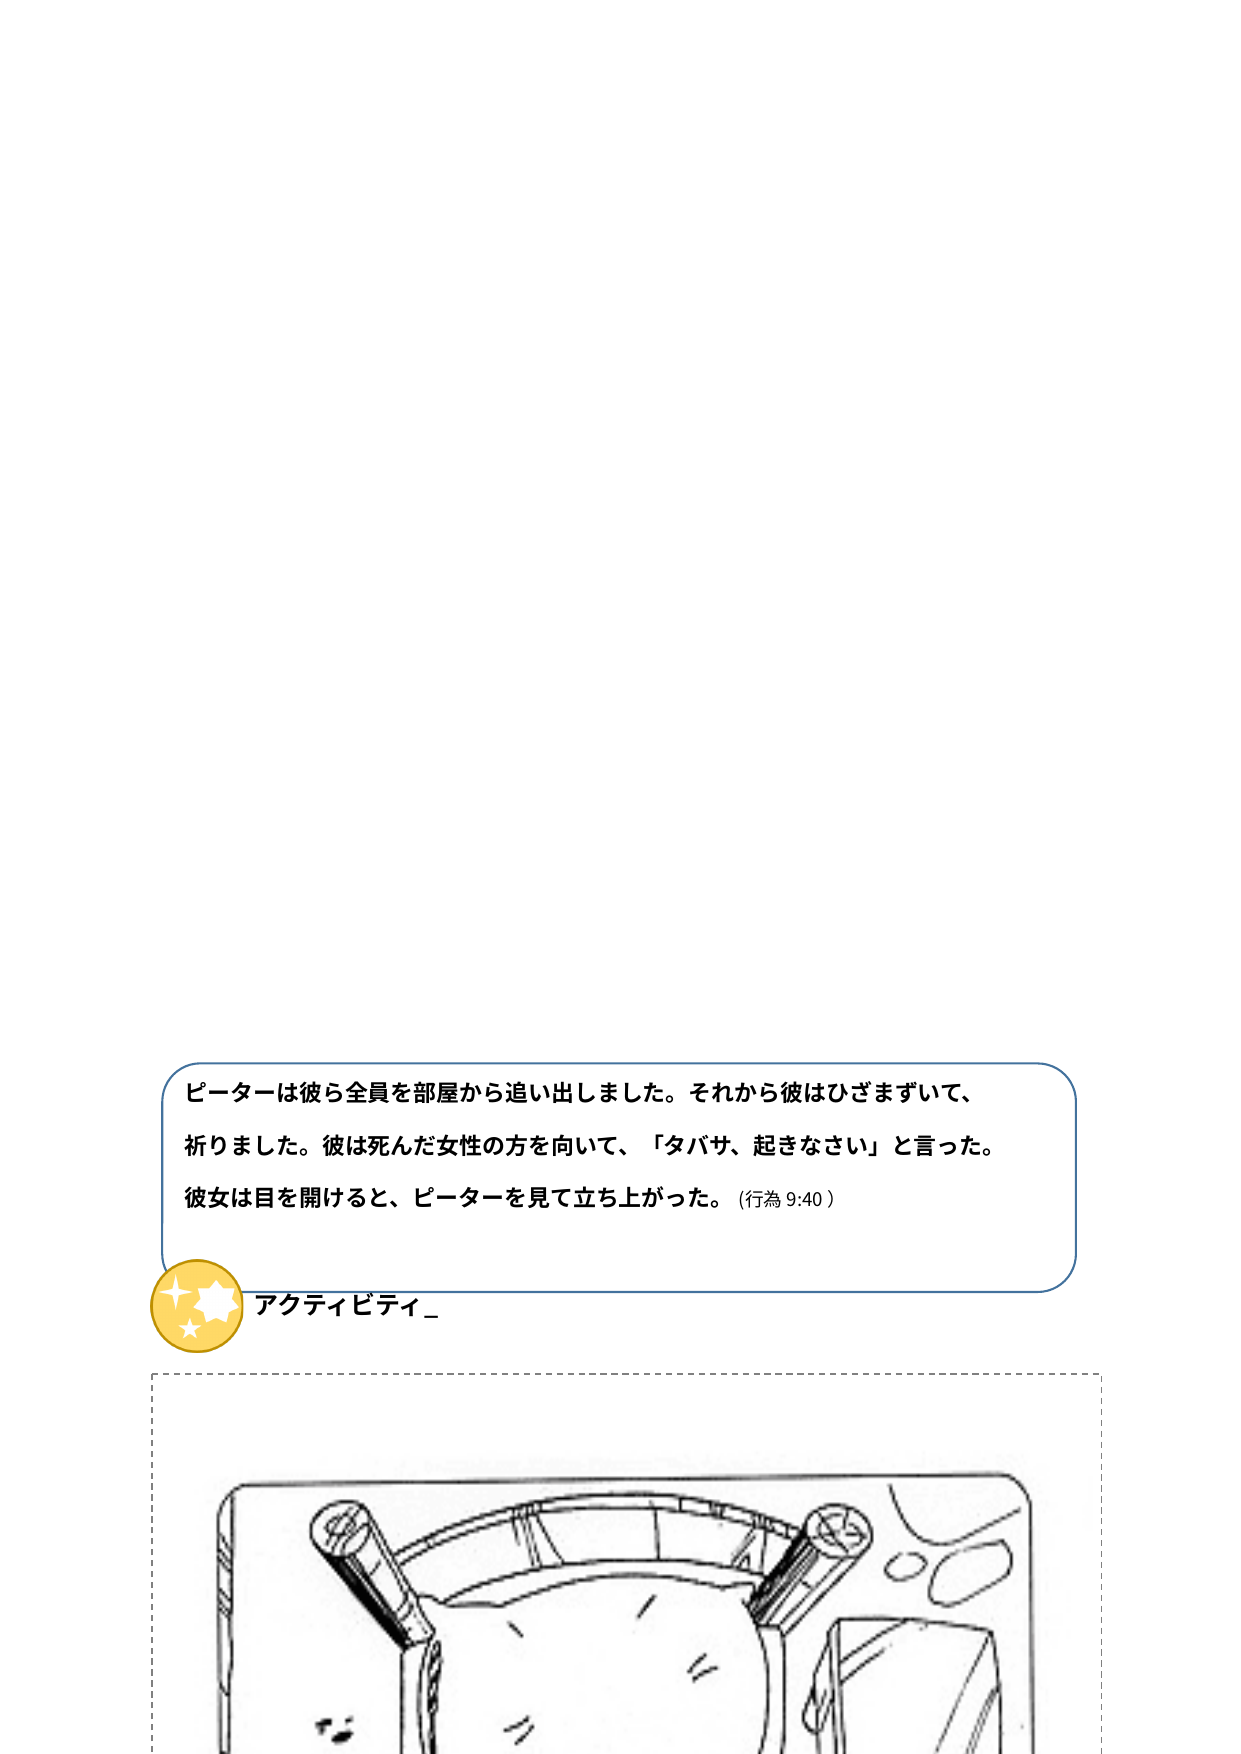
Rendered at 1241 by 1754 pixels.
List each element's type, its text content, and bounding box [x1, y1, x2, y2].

text ピーターは彼ら全員を部屋から追い出しました。それから彼はひざまずいて、 [150, 1075, 1090, 1108]
text アクティビティ_ [244, 1285, 1090, 1322]
text 彼女は目を開けると、ピーターを見て立ち上がった。 (行為 9:40 ） [150, 1180, 1090, 1213]
picture [150, 1259, 244, 1353]
text 祈りました。彼は死んだ女性の方を向いて、「タバサ、起きなさい」と言った。 [150, 1128, 1090, 1161]
picture [152, 1374, 1101, 1754]
